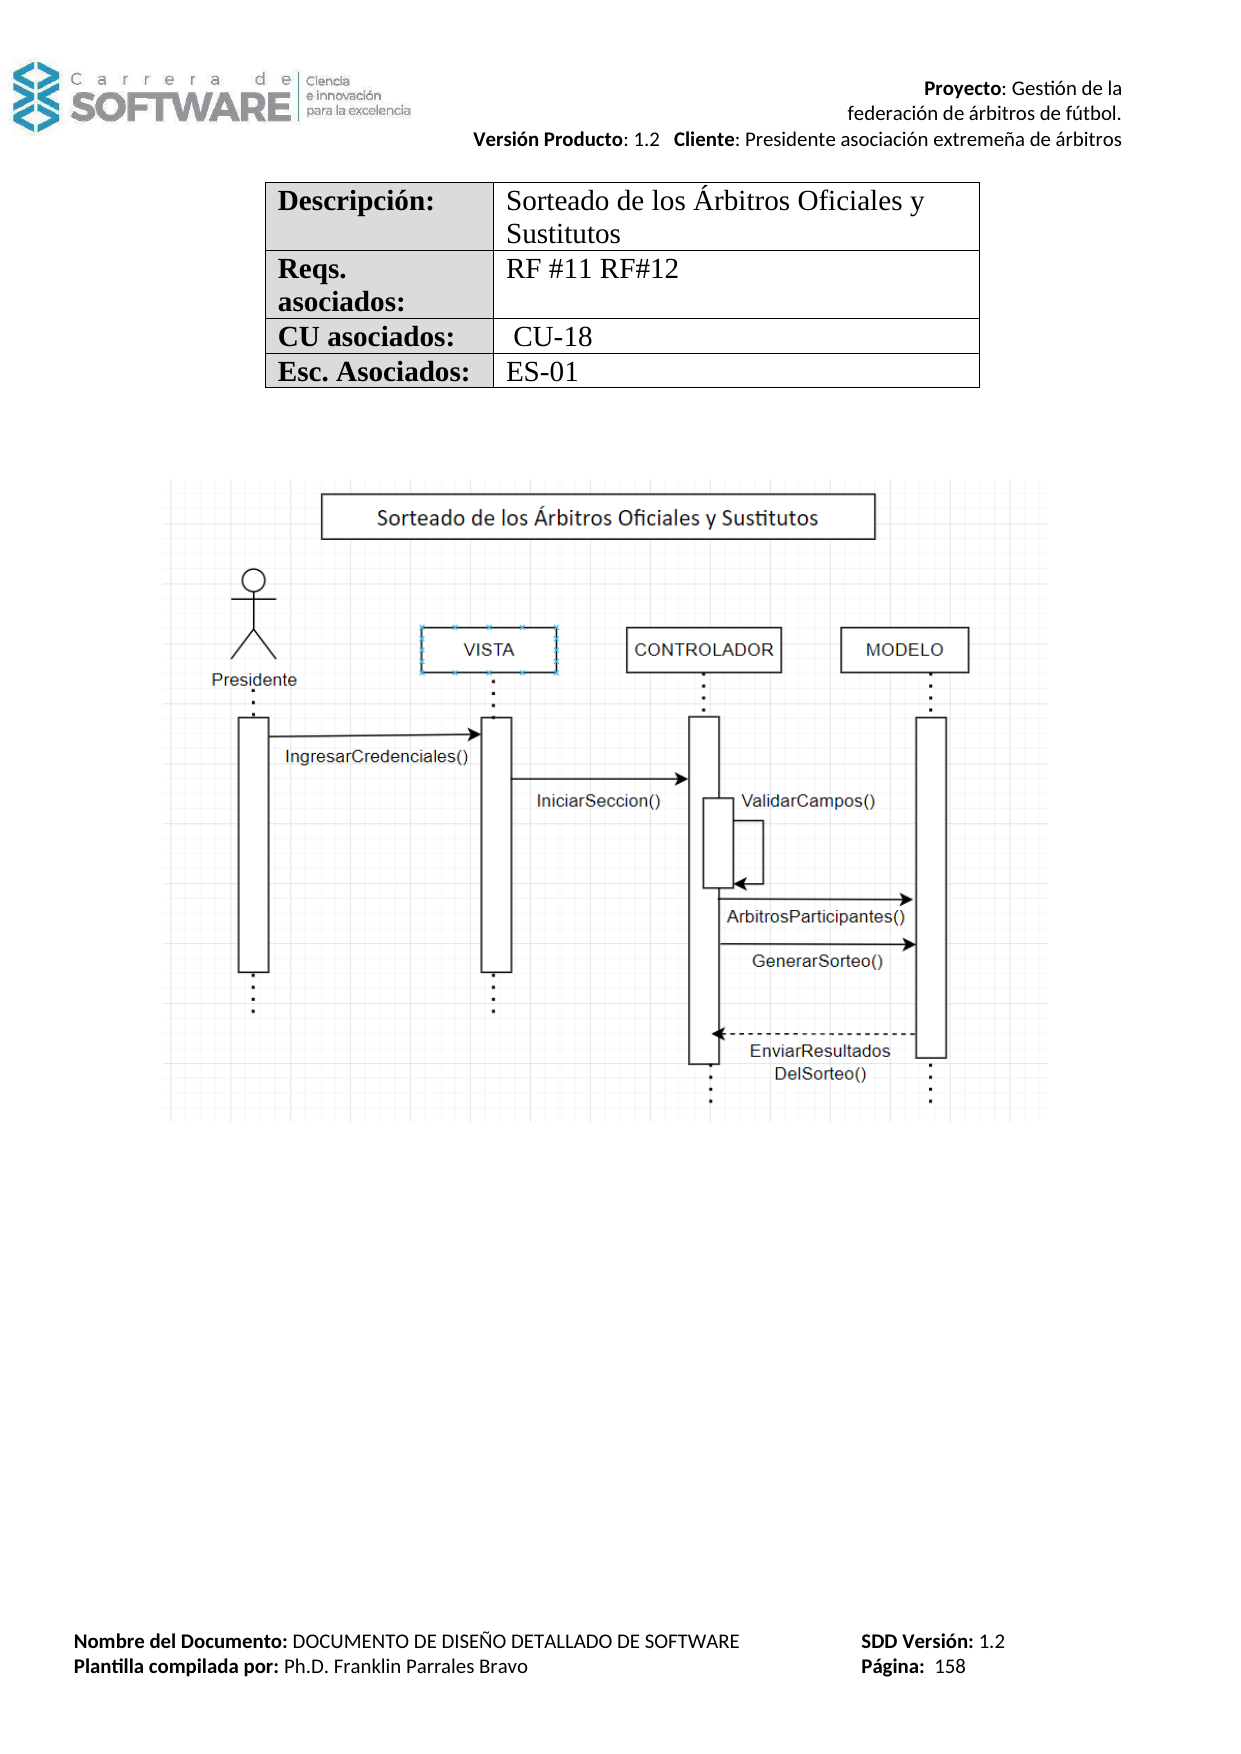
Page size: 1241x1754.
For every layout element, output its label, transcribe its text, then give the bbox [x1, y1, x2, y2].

table_cell RF #11 RF#12 [494, 251, 979, 318]
table_cell Esc. Asociados: [266, 354, 493, 387]
table_cell CU-18 [494, 319, 979, 353]
table_cell Descripción: [266, 183, 493, 250]
table_cell ES-01 [494, 354, 979, 387]
table_cell Sorteado de los Árbitros Oficiales y Sustitutos [494, 183, 979, 250]
picture [162, 479, 1049, 1122]
table_cell CU asociados: [266, 319, 493, 353]
picture [2, 46, 417, 154]
table_cell Reqs. asociados: [266, 251, 493, 318]
